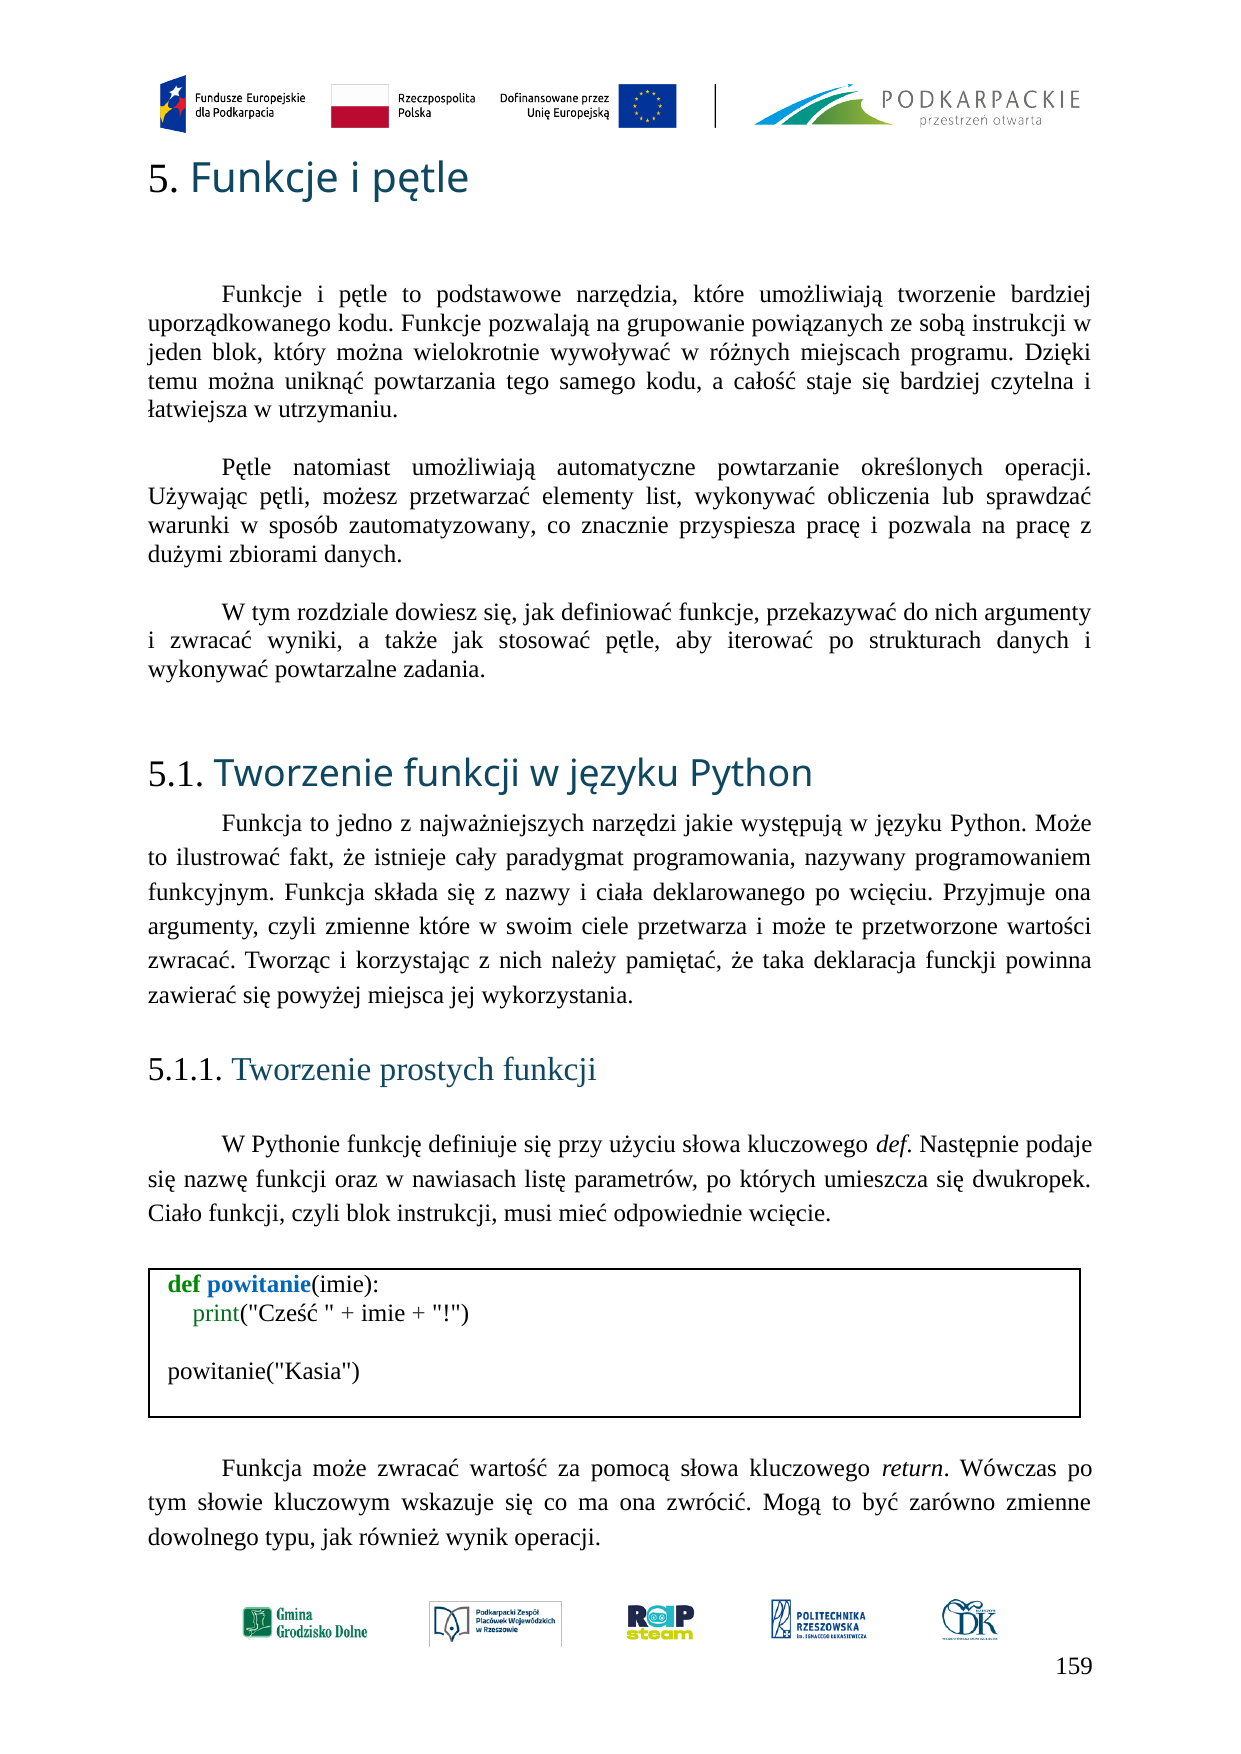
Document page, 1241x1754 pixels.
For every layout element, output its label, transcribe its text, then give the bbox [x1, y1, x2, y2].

text W Pythonie funkcję definiuje się przy użyciu słowa kluczowego def. Następnie podaje się nazwę funkcji oraz w nawiasach listę parametrów, po których umieszcza się dwukropek. Ciało funkcji, czyli blok instrukcji, musi mieć odpowiednie wcięcie. [148, 1129, 1092, 1227]
table_header [150, 1270, 1079, 1416]
text W tym rozdziale dowiesz się, jak definiować funkcje, przekazywać do nich argumenty i zwracać wyniki, a także jak stosować pętle, aby iterować po strukturach danych i wykonywać powtarzalne zadania. [148, 597, 1092, 683]
text Funkcje i pętle to podstawowe narzędzia, które umożliwiają tworzenie bardziej uporządkowanego kodu. Funkcje pozwalają na grupowanie powiązanych ze sobą instrukcji w jeden blok, który można wielokrotnie wywoływać w różnych miejscach programu. Dzięki temu można uniknąć powtarzania tego samego kodu, a całość staje się bardziej czytelna i łatwiejsza w utrzymaniu. [148, 279, 1092, 423]
text Funkcja może zwracać wartość za pomocą słowa kluczowego return. Wówczas po tym słowie kluczowym wskazuje się co ma ona zwrócić. Mogą to być zarówno zmienne dowolnego typu, jak również wynik operacji. [148, 1453, 1092, 1550]
subtitle Funkcje i pętle [148, 148, 1092, 204]
text Funkcja to jedno z najważniejszych narzędzi jakie występują w języku Python. Może to ilustrować fakt, że istnieje cały paradygmat programowania, nazywany programowaniem funkcyjnym. Funkcja składa się z nazwy i ciała deklarowanego po wcięciu. Przyjmuje ona argumenty, czyli zmienne które w swoim ciele przetwarza i może te przetworzone wartości zwracać. Tworząc i korzystając z nich należy pamiętać, że taka deklaracja funckji powinna zawierać się powyżej miejsca jej wykorzystania. [148, 808, 1092, 1009]
text Pętle natomiast umożliwiają automatyczne powtarzanie określonych operacji. Używając pętli, możesz przetwarzać elementy list, wykonywać obliczenia lub sprawdzać warunki w sposób zautomatyzowany, co znacznie przyspiesza pracę i pozwala na pracę z dużymi zbiorami danych. [148, 452, 1092, 567]
subtitle Tworzenie funkcji w języku Python [148, 746, 1092, 797]
subtitle Tworzenie prostych funkcji [148, 1049, 1092, 1087]
picture [242, 1585, 998, 1652]
picture [147, 60, 1093, 148]
